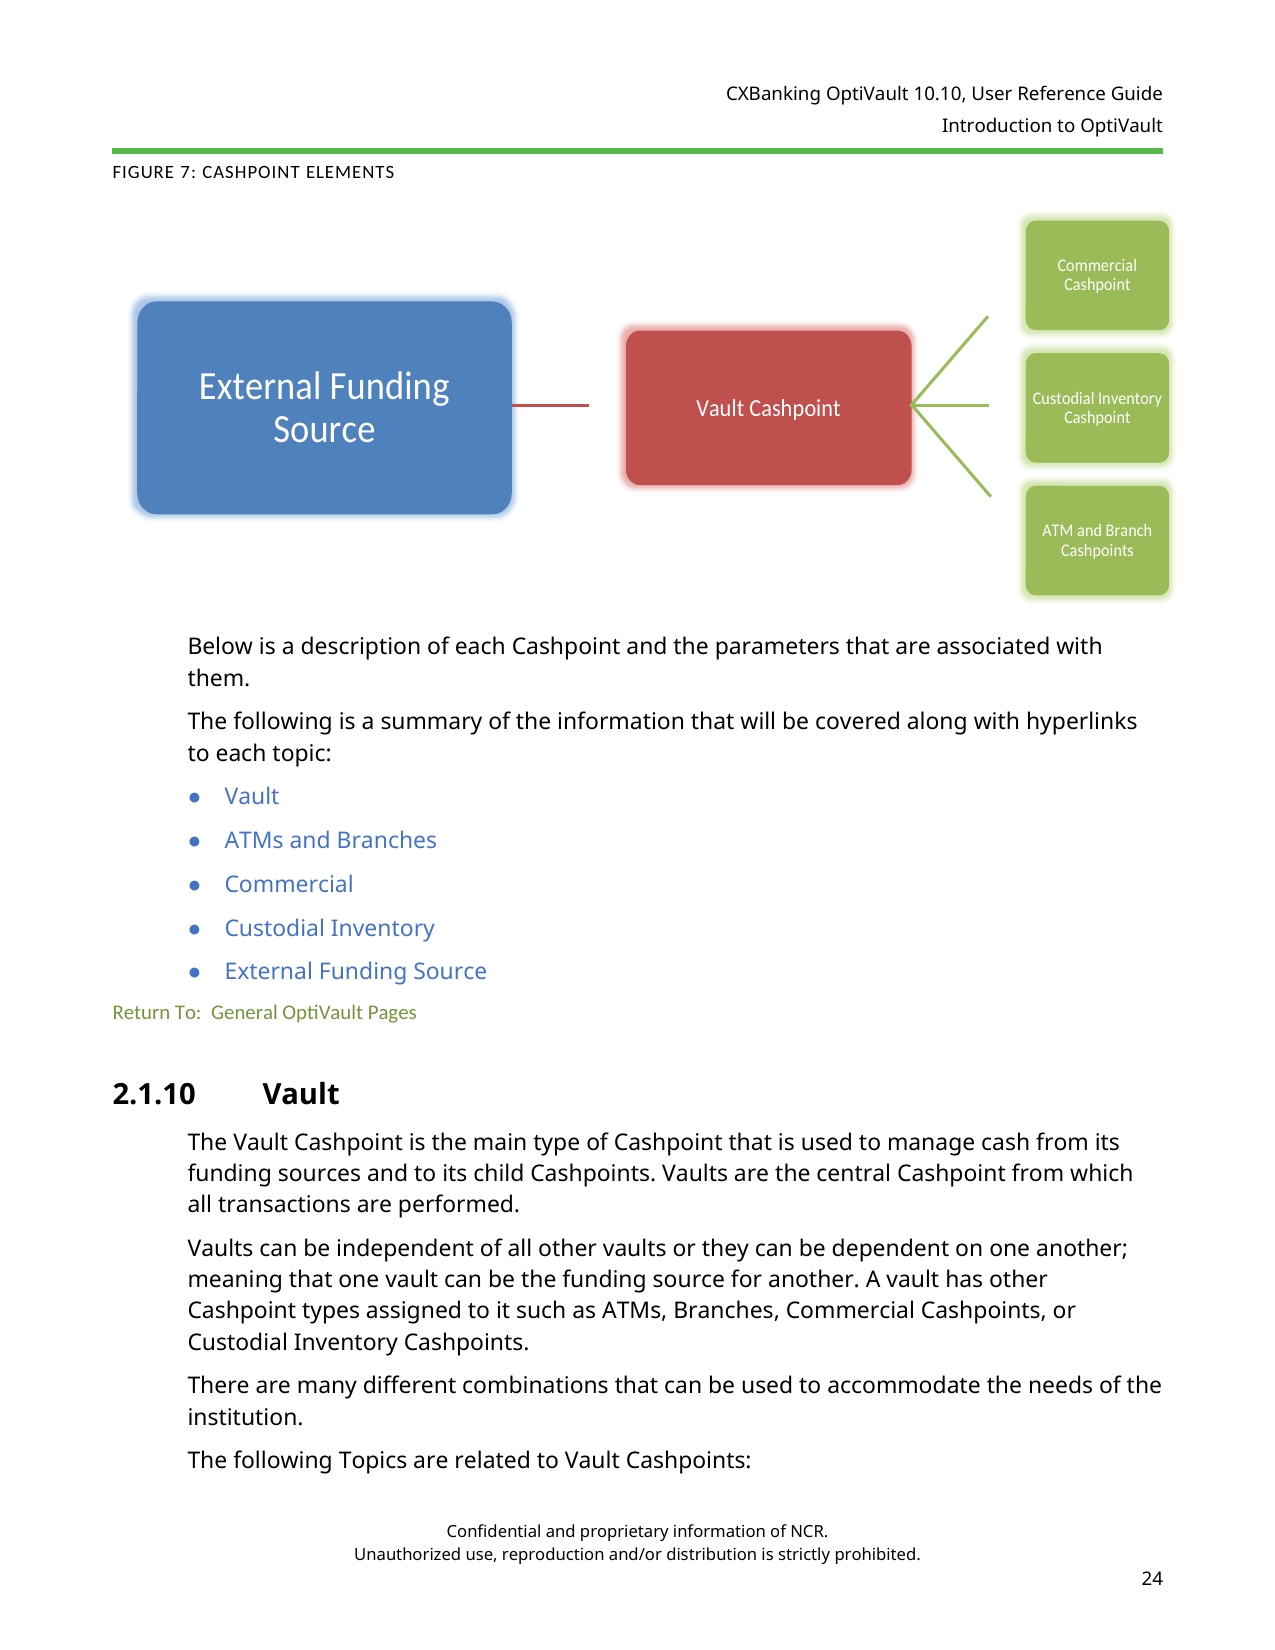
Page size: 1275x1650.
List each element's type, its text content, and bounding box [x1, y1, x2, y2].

list Vault [187, 780, 1163, 812]
list Return To: General OptiVault Pages [112, 999, 1163, 1024]
text The following Topics are related to Vault Cashpoints: [187, 1444, 1163, 1475]
text There are many different combinations that can be used to accommodate the needs of the institution. [187, 1369, 1163, 1432]
text The Vault Cashpoint is the main type of Cashpoint that is used to manage cash from its funding sources and to its child Cashpoints. Vaults are the central Cashpoint from which all transactions are performed. [187, 1125, 1163, 1219]
list Custodial Inventory [187, 912, 1163, 943]
list External Funding Source [187, 955, 1163, 987]
text Below is a description of each Cashpoint and the parameters that are associated with them. [187, 630, 1163, 693]
text Figure 7: Cashpoint Elements [112, 160, 1163, 183]
list ATMs and Branches [187, 824, 1163, 855]
subtitle Vault [112, 1073, 1163, 1113]
text Vaults can be independent of all other vaults or they can be dependent on one another; meaning that one vault can be the funding source for another. A vault has other Cashpoint types assigned to it such as ATMs, Branches, Commercial Cashpoints, or Custodial Inventory Cashpoints. [187, 1232, 1163, 1357]
list Commercial [187, 868, 1163, 899]
text The following is a summary of the information that will be covered along with hyperlinks to each topic: [187, 705, 1163, 768]
